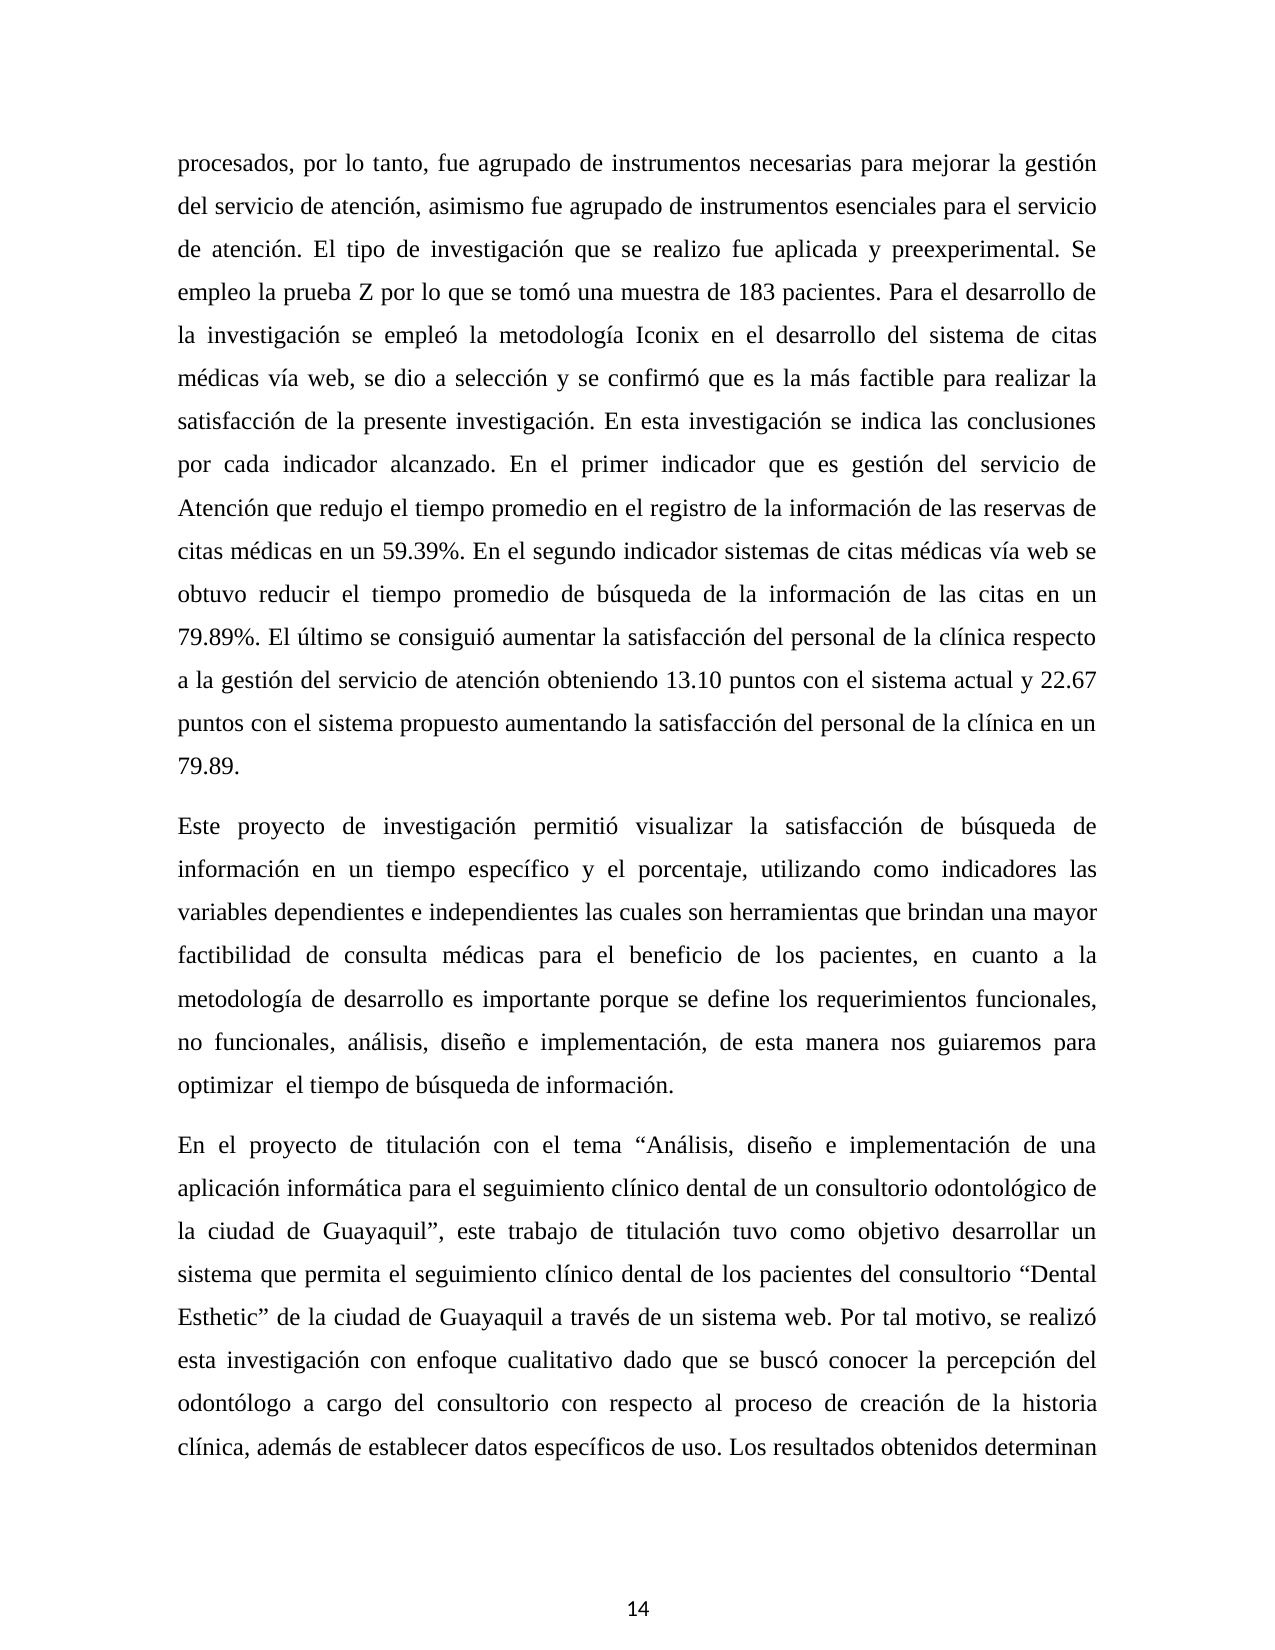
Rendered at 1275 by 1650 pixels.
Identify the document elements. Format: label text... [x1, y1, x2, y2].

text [177, 148, 1098, 780]
text Este proyecto de investigación permitió visualizar la satisfacción de búsqueda de información en un tiempo específico y el porcentaje, utilizando como indicadores las variables dependientes e independientes las cuales son herramientas que brindan una mayor factibilidad de consulta médicas para el beneficio de los pacientes, en cuanto a la metodología de desarrollo es importante porque se define los requerimientos funcionales, no funcionales, análisis, diseño e implementación, de esta manera nos guiaremos para optimizar el tiempo de búsqueda de información. [177, 811, 1098, 1099]
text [177, 1130, 1098, 1460]
